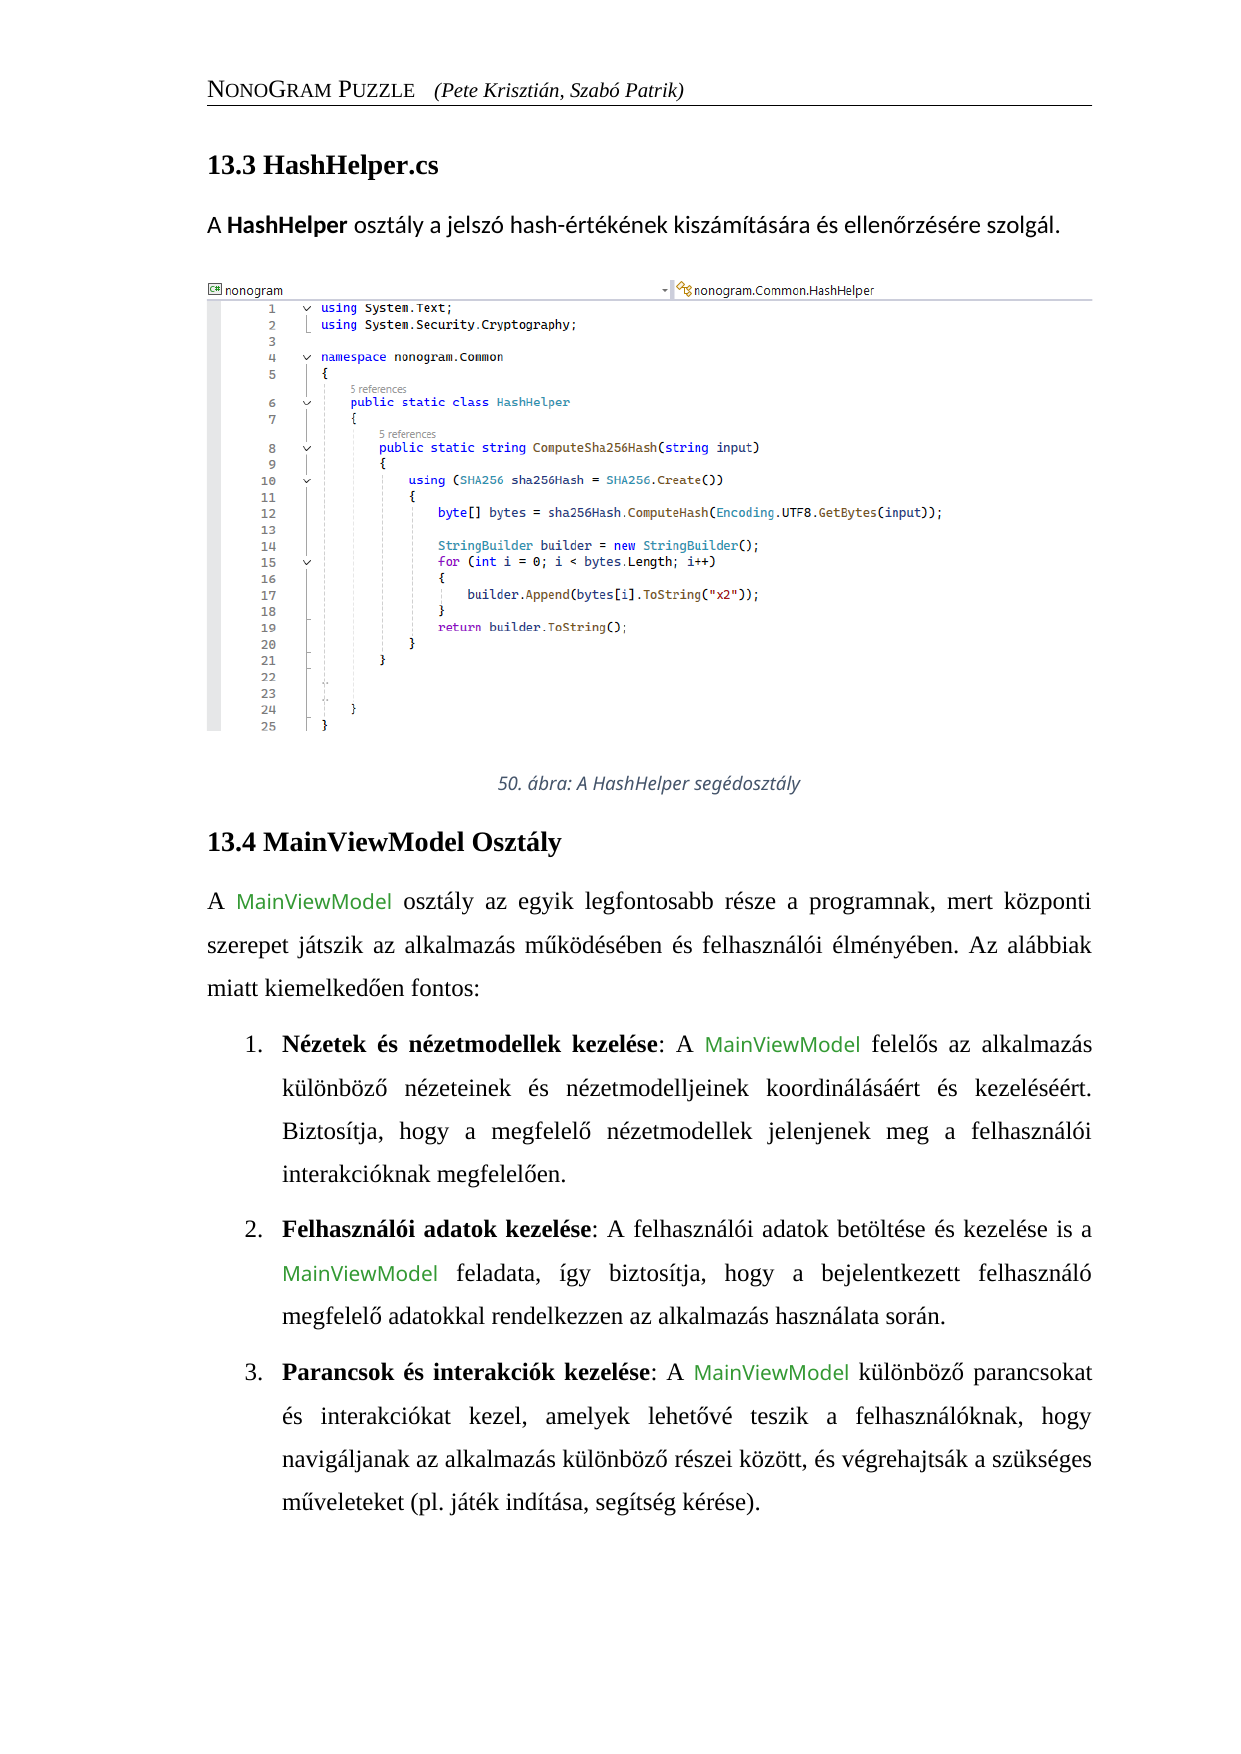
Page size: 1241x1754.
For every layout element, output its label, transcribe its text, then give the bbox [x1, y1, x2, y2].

picture [206, 280, 1093, 731]
text A HashHelper osztály a jelszó hash-értékének kiszámítására és ellenőrzésére szolgál. [207, 209, 1092, 240]
list Parancsok és interakciók kezelése: A MainViewModel különböző parancsokat és interakciókat kezel, amelyek lehetővé teszik a felhasználóknak, hogy navigáljanak az alkalmazás különböző részei között, és végrehajtsák a szükséges műveleteket (pl. játék indítása, segítség kérése). [244, 1357, 1092, 1516]
text 50. ábra: A HashHelper segédosztály [207, 770, 1092, 795]
list Felhasználói adatok kezelése: A felhasználói adatok betöltése és kezelése is a MainViewModel feladata, így biztosítja, hogy a bejelentkezett felhasználó megfelelő adatokkal rendelkezzen az alkalmazás használata során. [244, 1214, 1092, 1330]
subtitle 13.4 MainViewModel Osztály [207, 824, 1092, 857]
list Nézetek és nézetmodellek kezelése: A MainViewModel felelős az alkalmazás különböző nézeteinek és nézetmodelljeinek koordinálásáért és kezeléséért. Biztosítja, hogy a megfelelő nézetmodellek jelenjenek meg a felhasználói interakcióknak megfelelően. [244, 1029, 1092, 1188]
subtitle 13.3 HashHelper.cs [207, 148, 1092, 180]
text A MainViewModel osztály az egyik legfontosabb része a programnak, mert központi szerepet játszik az alkalmazás működésében és felhasználói élményében. Az alábbiak miatt kiemelkedően fontos: [207, 886, 1092, 1002]
